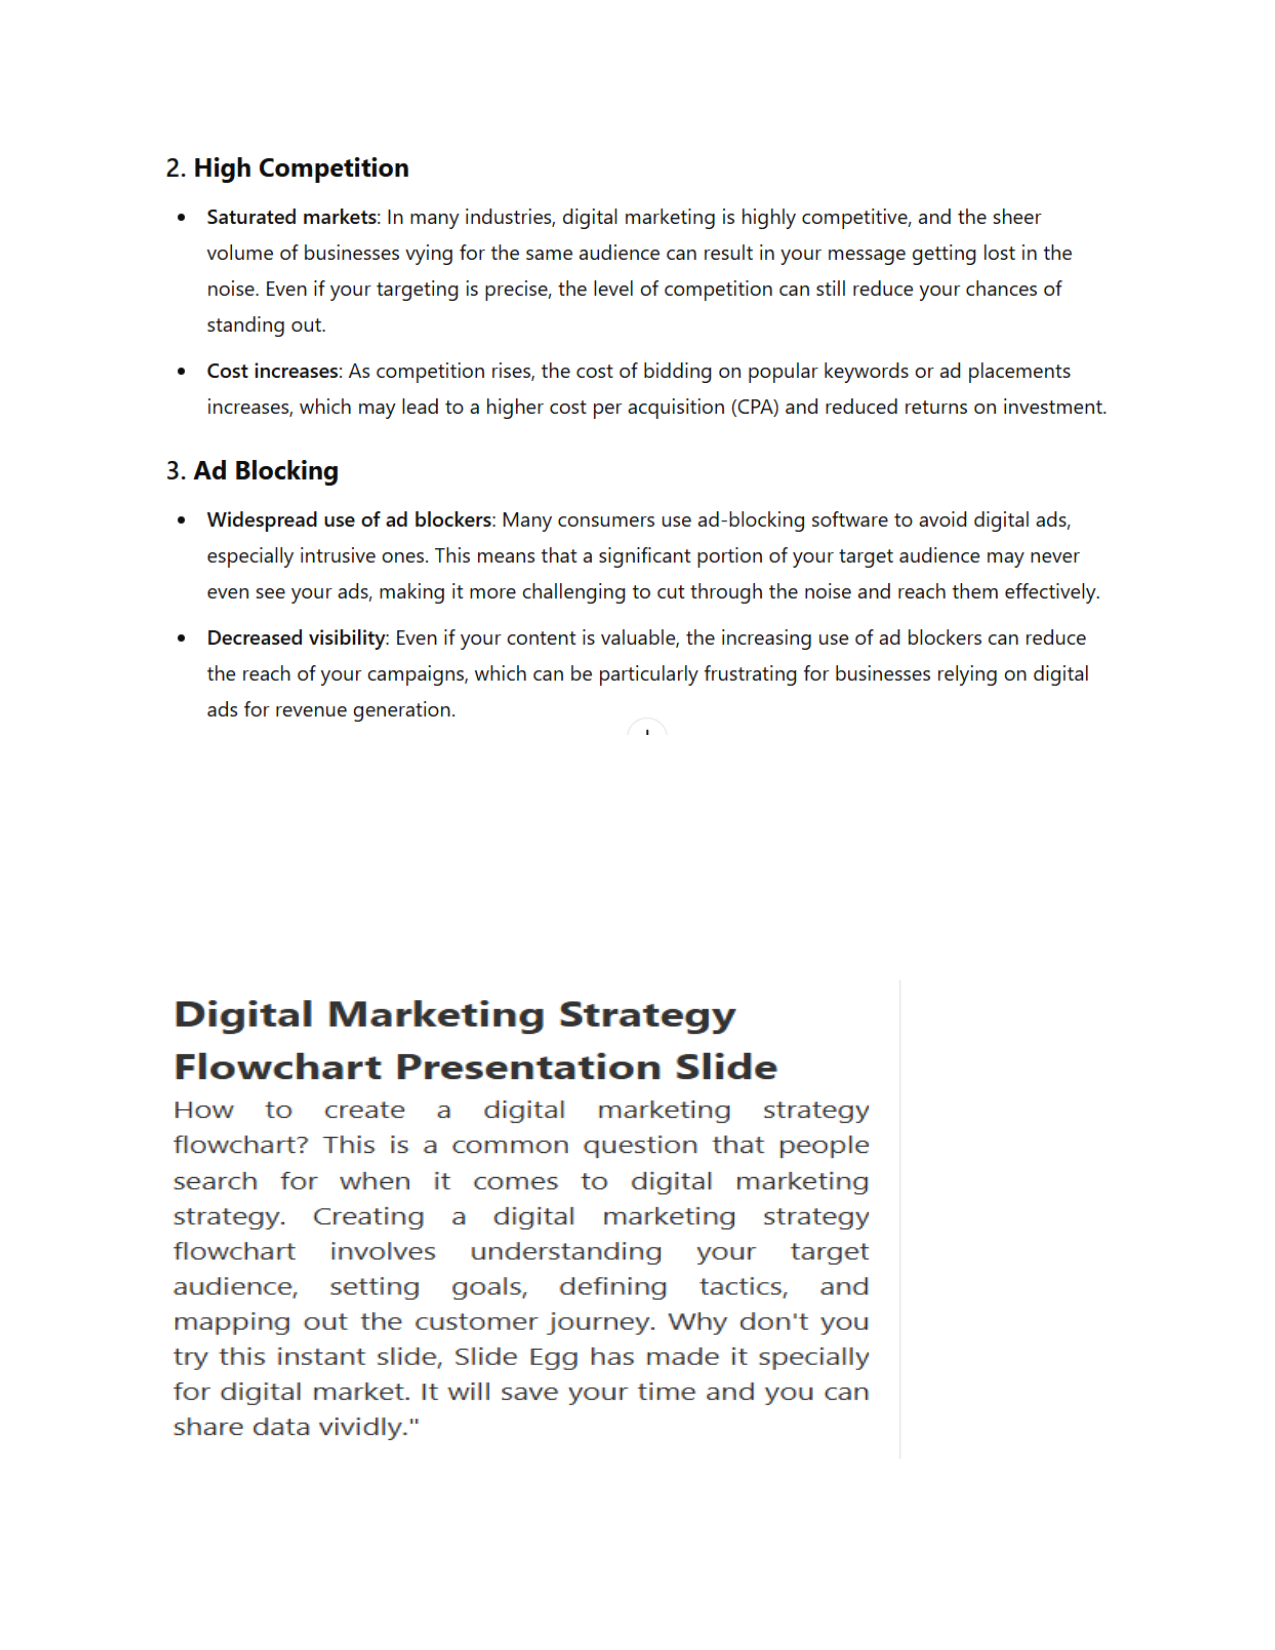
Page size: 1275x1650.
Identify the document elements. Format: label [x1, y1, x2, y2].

picture [150, 980, 914, 1459]
picture [150, 150, 1125, 735]
